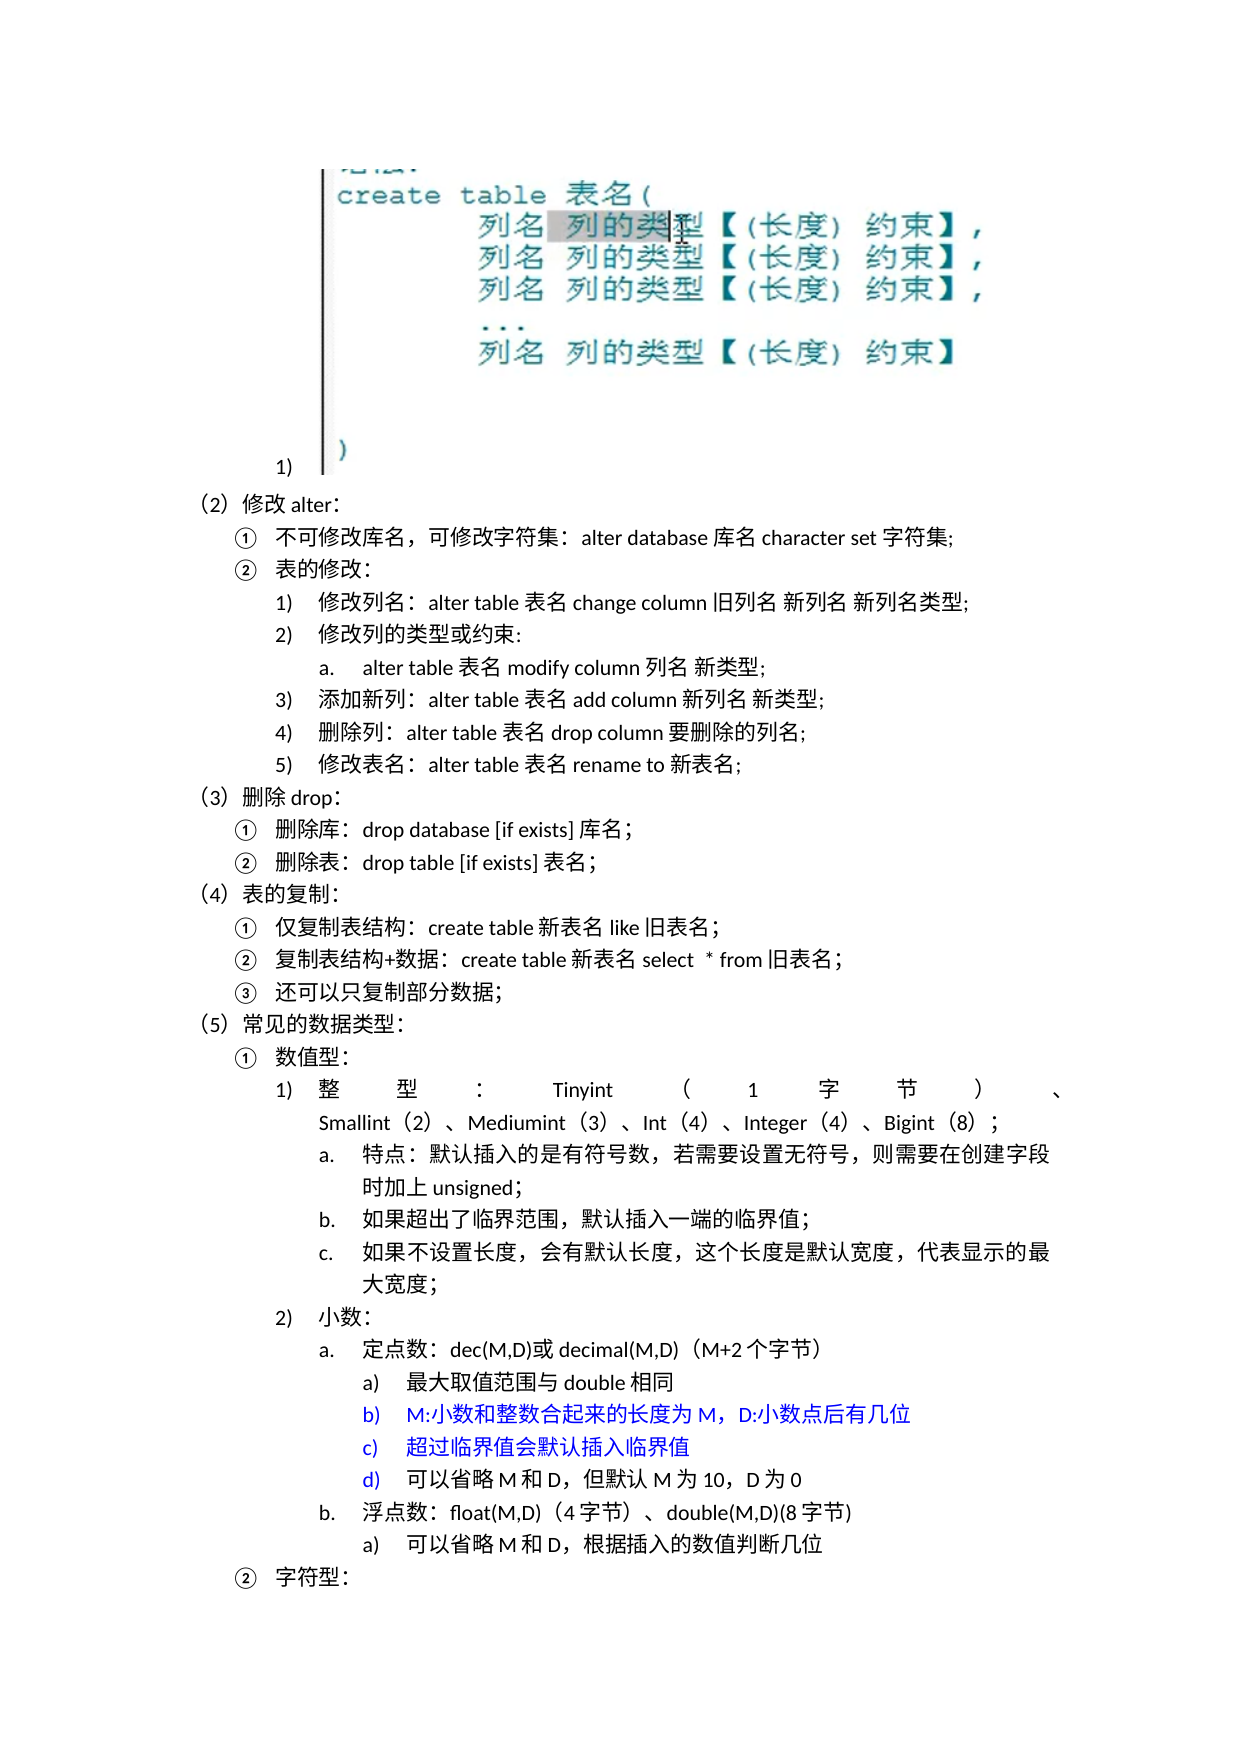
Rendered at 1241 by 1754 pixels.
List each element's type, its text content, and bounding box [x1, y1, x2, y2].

list 浮点数：float(M,D)（4字节）、double(M,D)(8字节) [319, 1494, 1053, 1527]
list M:小数和整数合起来的长度为M，D:小数点后有几位 [362, 1397, 1053, 1429]
list 还可以只复制部分数据； [231, 974, 1053, 1007]
list 超过临界值会默认插入临界值 [362, 1429, 1053, 1462]
list 删除列：alter table 表名 drop column 要删除的列名; [275, 714, 1053, 747]
list 修改列的类型或约束: [275, 617, 1053, 649]
list 常见的数据类型： [187, 1007, 1053, 1039]
list 数值型： [231, 1039, 1053, 1072]
list 可以省略M和D，但默认M为10，D为0 [362, 1462, 1053, 1494]
list 仅复制表结构：create table 新表名 like 旧表名； [231, 909, 1053, 942]
list 定点数：dec(M,D)或decimal(M,D)（M+2个字节） [319, 1332, 1053, 1364]
list 整型：Tinyint（1字节）、Smallint（2）、Mediumint（3）、Int（4）、Integer（4）、Bigint（8）； [275, 1072, 1053, 1137]
list 字符型： [231, 1559, 1053, 1592]
list 表的复制： [187, 877, 1053, 909]
list 不可修改库名，可修改字符集：alter database 库名 character set 字符集; [231, 519, 1053, 552]
picture [318, 169, 1014, 475]
list 修改alter： [187, 487, 1053, 519]
list 修改列名：alter table 表名 change column 旧列名 新列名 新列名类型; [275, 584, 1053, 617]
list 删除表：drop table [if exists] 表名； [231, 844, 1053, 877]
list 如果不设置长度，会有默认长度，这个长度是默认宽度，代表显示的最大宽度； [319, 1234, 1053, 1299]
list 复制表结构+数据：create table 新表名 select * from 旧表名； [231, 942, 1053, 974]
list 添加新列：alter table 表名 add column 新列名 新类型; [275, 682, 1053, 714]
list 删除库：drop database [if exists] 库名； [231, 812, 1053, 844]
list 表的修改： [231, 552, 1053, 584]
list 小数： [275, 1299, 1053, 1332]
list alter table 表名 modify column 列名 新类型; [319, 649, 1053, 682]
list 修改表名：alter table 表名 rename to 新表名; [275, 747, 1053, 779]
list 特点：默认插入的是有符号数，若需要设置无符号，则需要在创建字段时加上unsigned； [319, 1137, 1053, 1202]
list 如果超出了临界范围，默认插入一端的临界值； [319, 1202, 1053, 1234]
list 可以省略M和D，根据插入的数值判断几位 [362, 1527, 1053, 1559]
list 删除drop： [187, 779, 1053, 812]
list 最大取值范围与double相同 [362, 1364, 1053, 1397]
